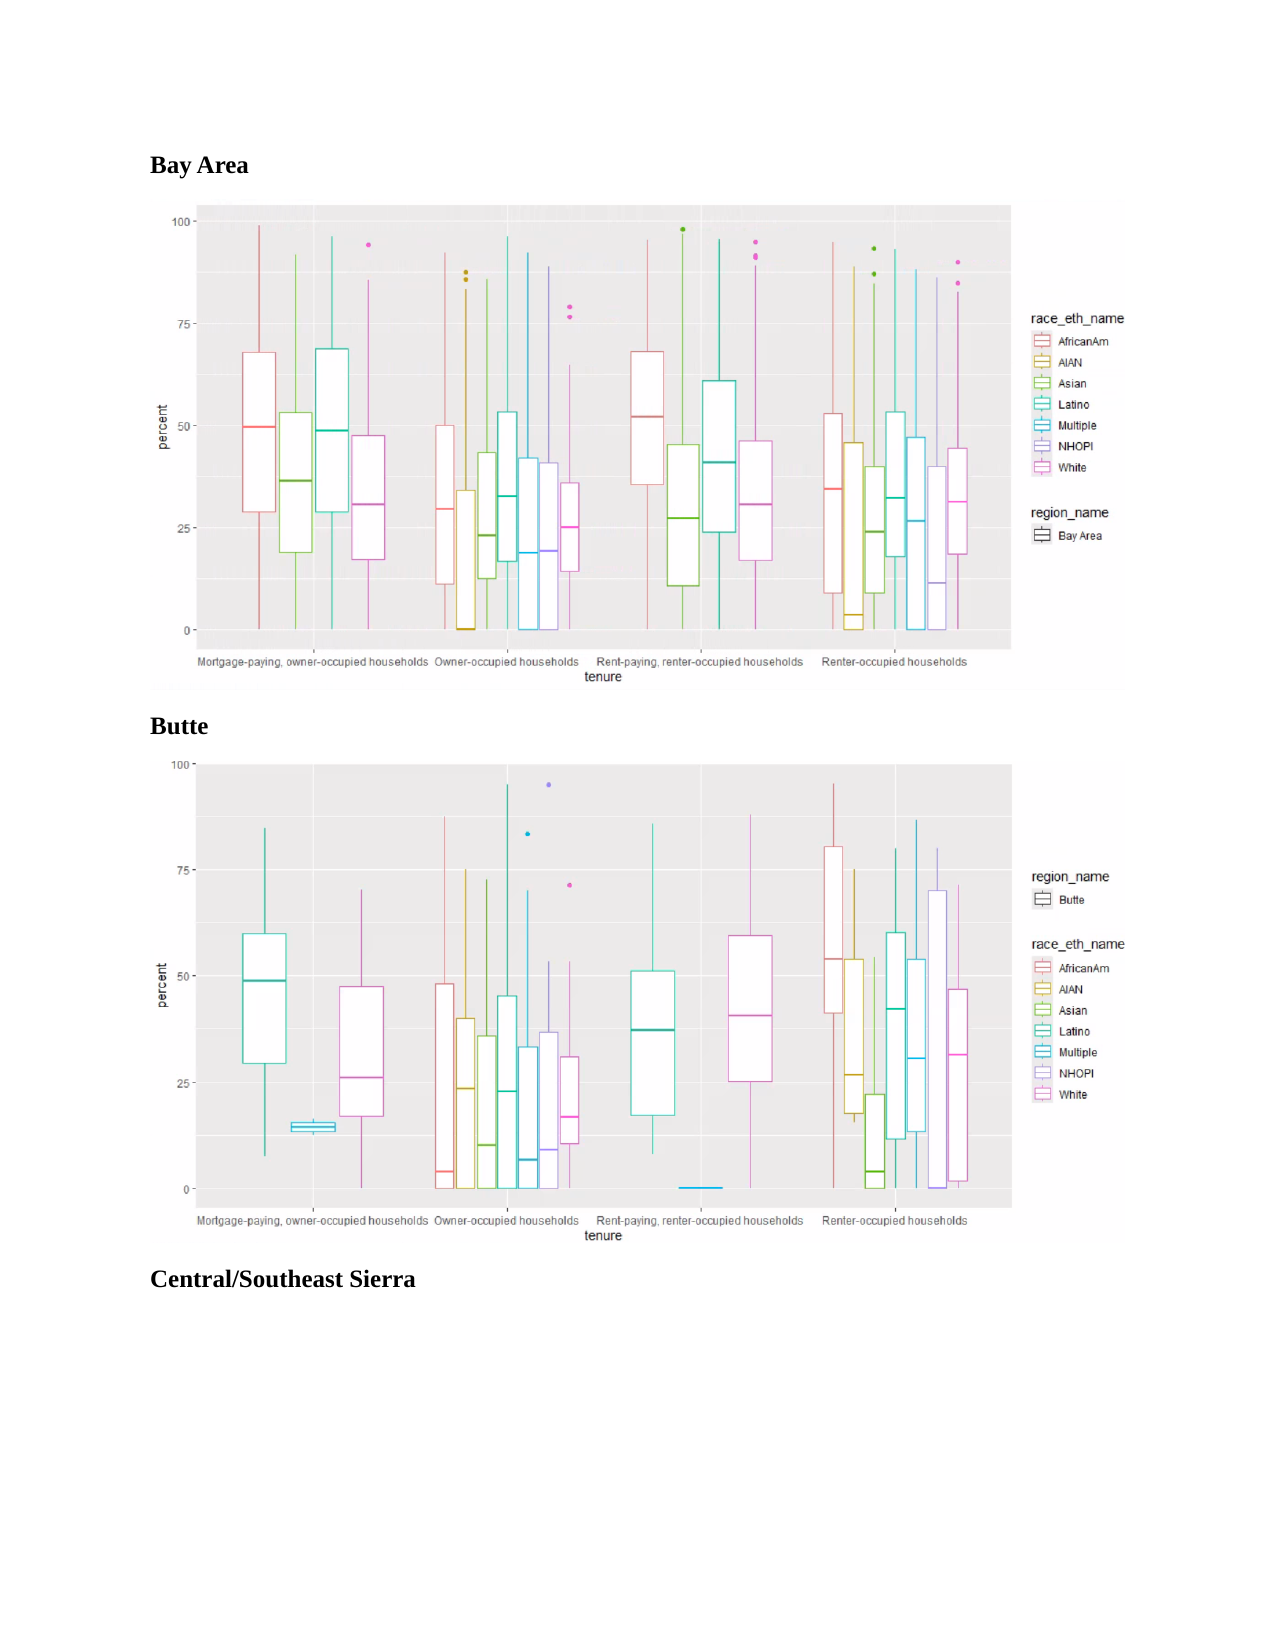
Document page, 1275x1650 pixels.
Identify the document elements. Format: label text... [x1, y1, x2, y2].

picture [150, 761, 1125, 1243]
text Central/Southeast Sierra [150, 1264, 1125, 1293]
text Butte [150, 711, 1125, 740]
text Bay Area [150, 150, 1125, 179]
picture [150, 199, 1125, 690]
